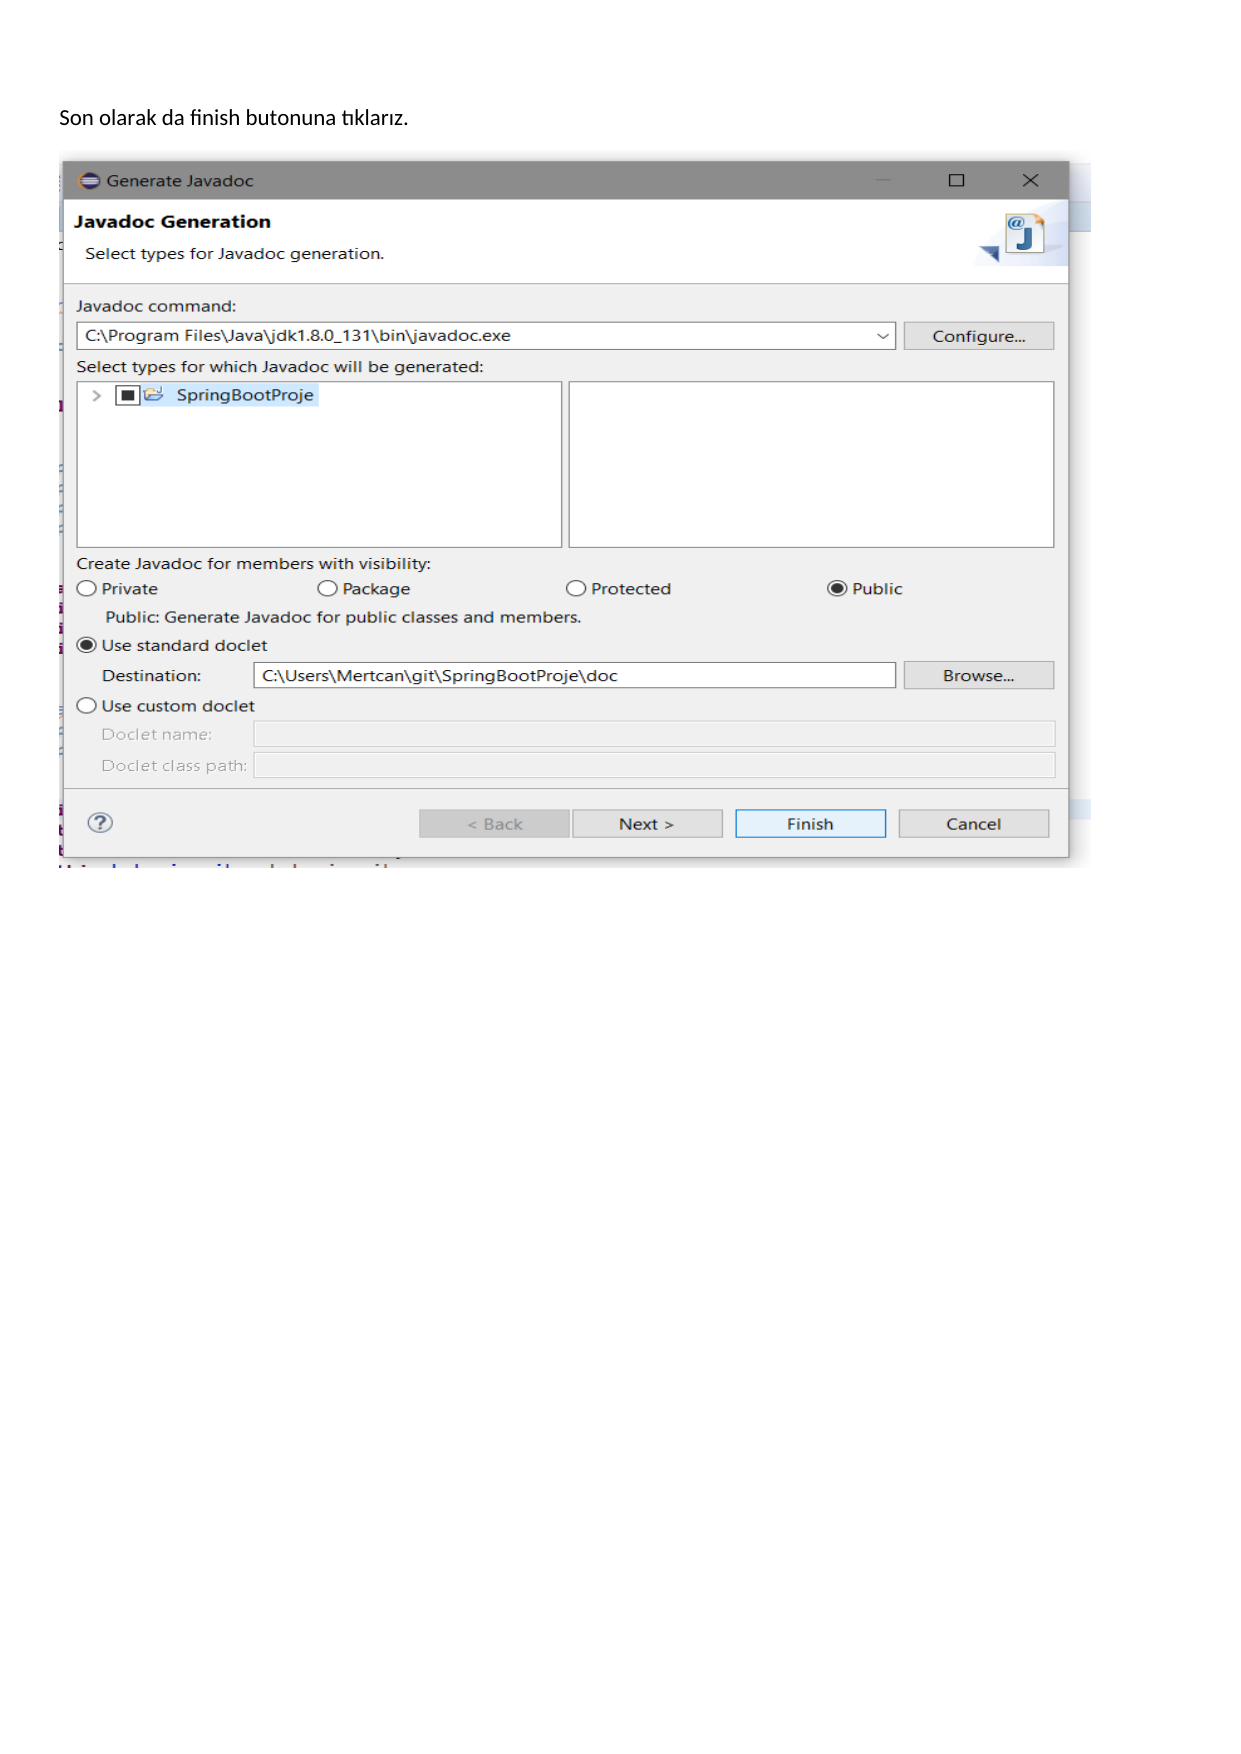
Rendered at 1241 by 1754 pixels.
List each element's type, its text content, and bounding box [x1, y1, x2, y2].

text Son olarak da finish butonuna tıklarız. [59, 103, 1167, 131]
picture [59, 150, 1091, 868]
